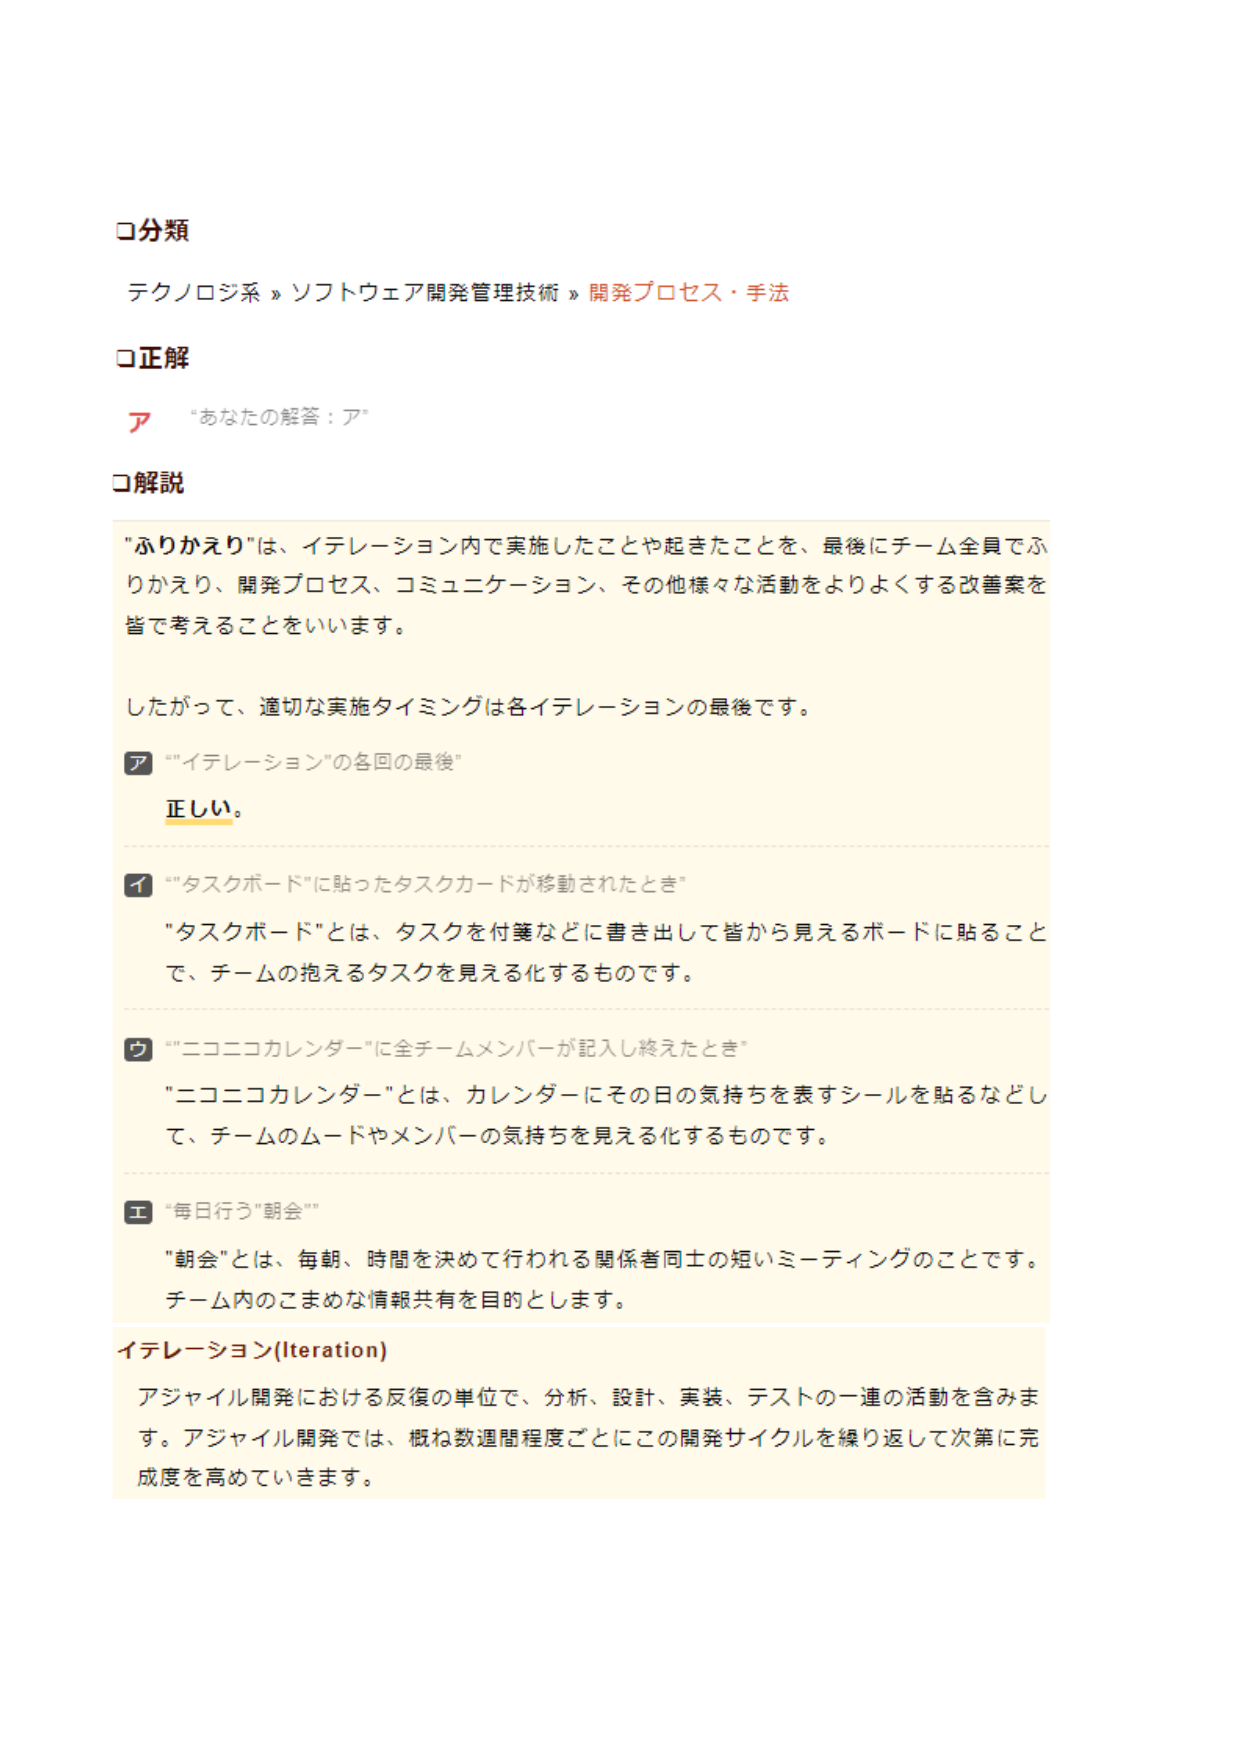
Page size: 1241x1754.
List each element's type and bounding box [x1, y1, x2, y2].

picture [112, 202, 915, 446]
picture [112, 1327, 1046, 1499]
picture [112, 464, 1050, 1323]
